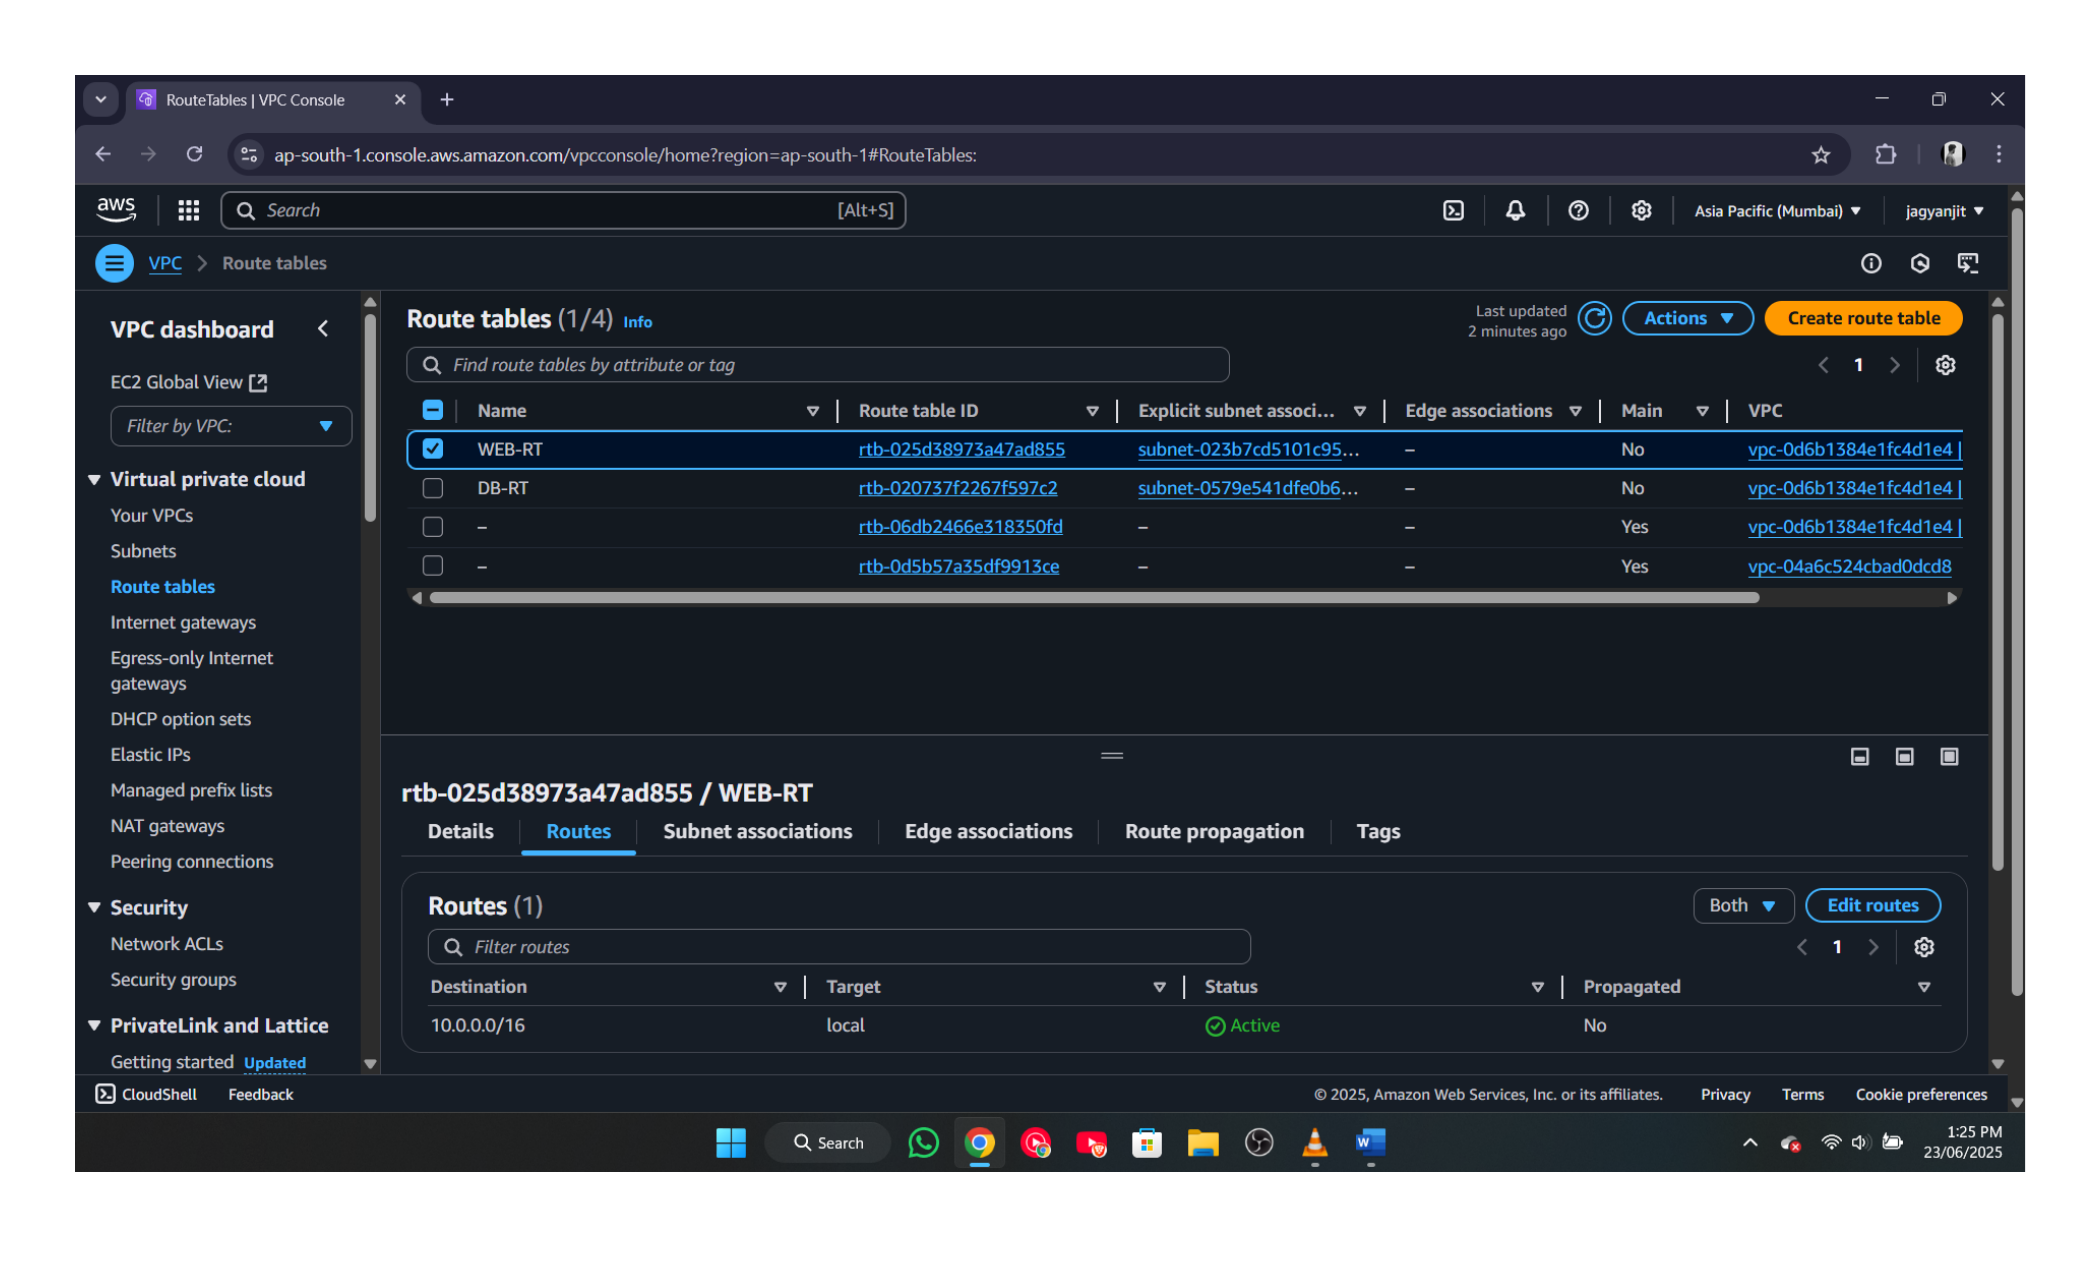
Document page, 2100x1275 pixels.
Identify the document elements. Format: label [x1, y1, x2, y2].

picture [75, 75, 2026, 1172]
